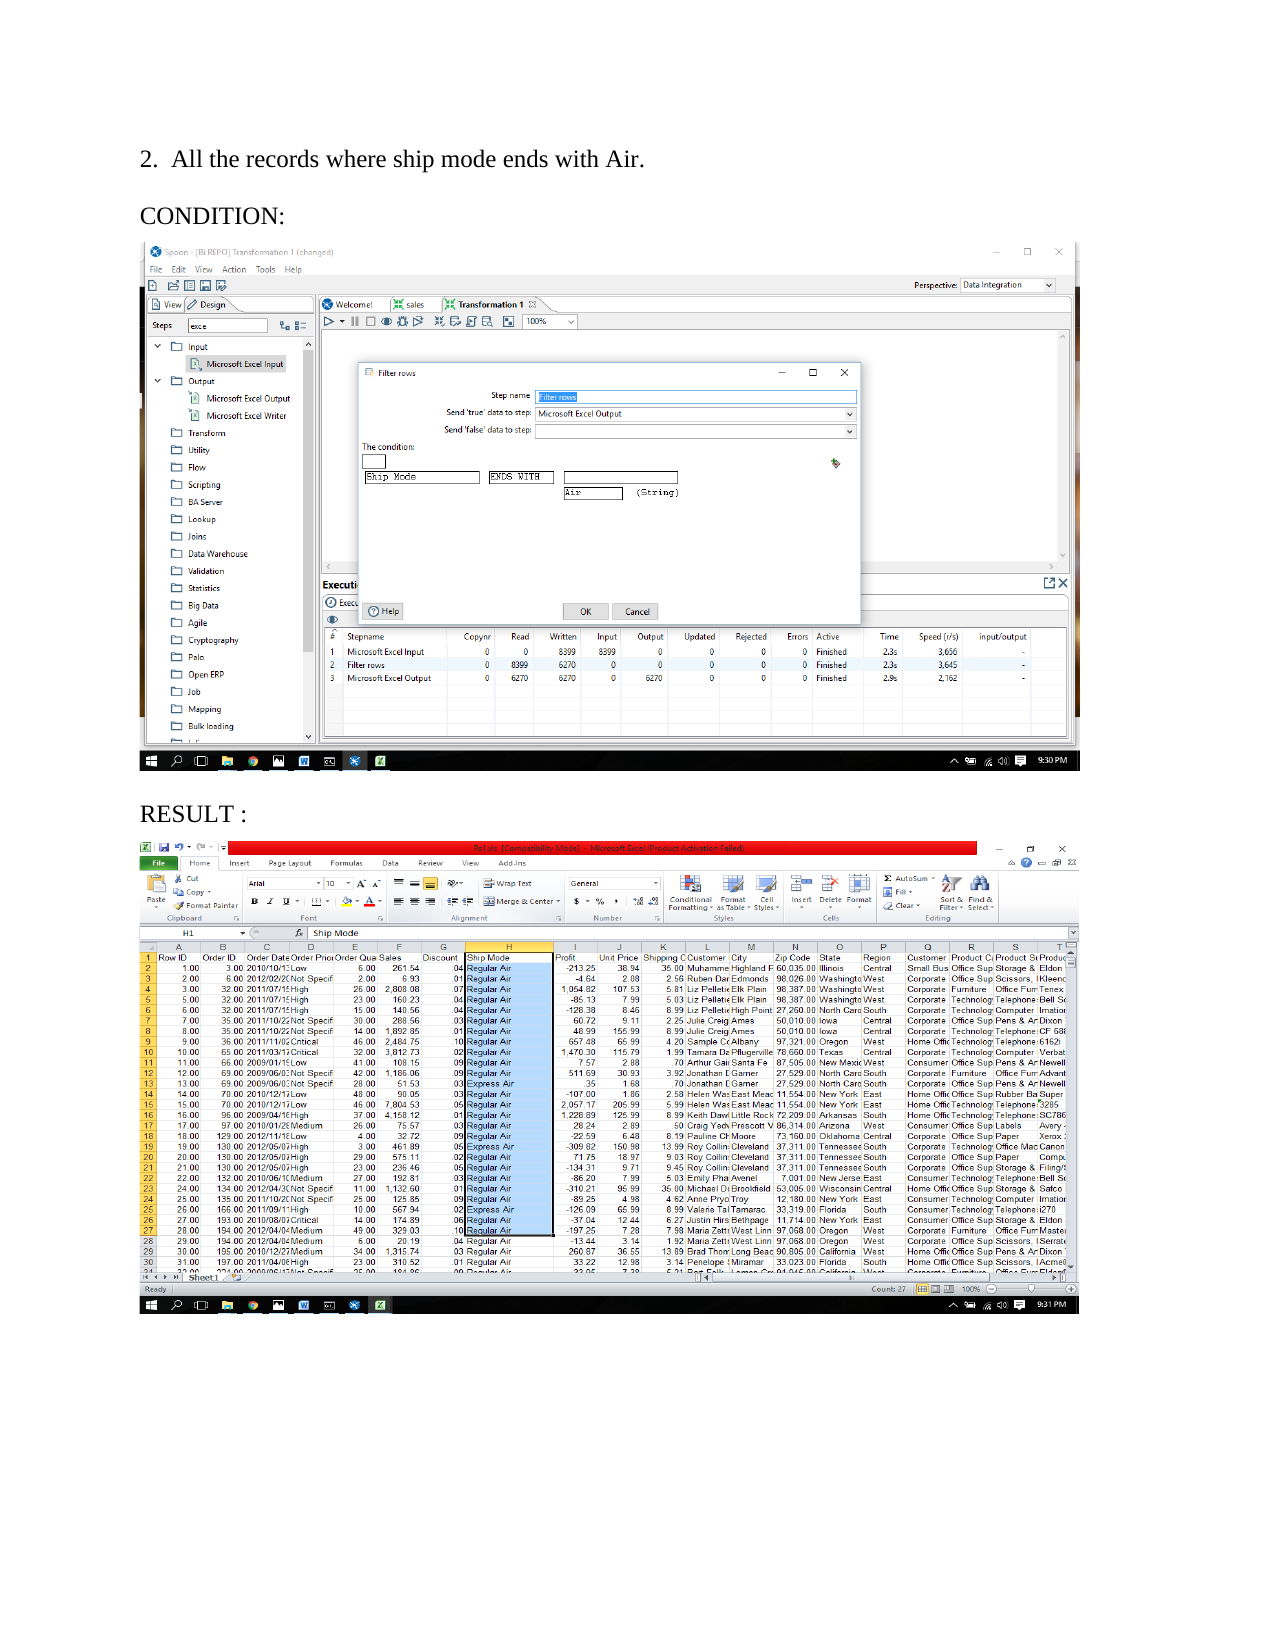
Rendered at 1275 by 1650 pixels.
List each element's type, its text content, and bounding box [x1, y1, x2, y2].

text CONDITION: [139, 201, 1096, 230]
text RESULT : [139, 799, 1096, 828]
picture [139, 242, 1080, 771]
picture [139, 840, 1079, 1314]
text 2. All the records where ship mode ends with Air. [139, 144, 1096, 172]
